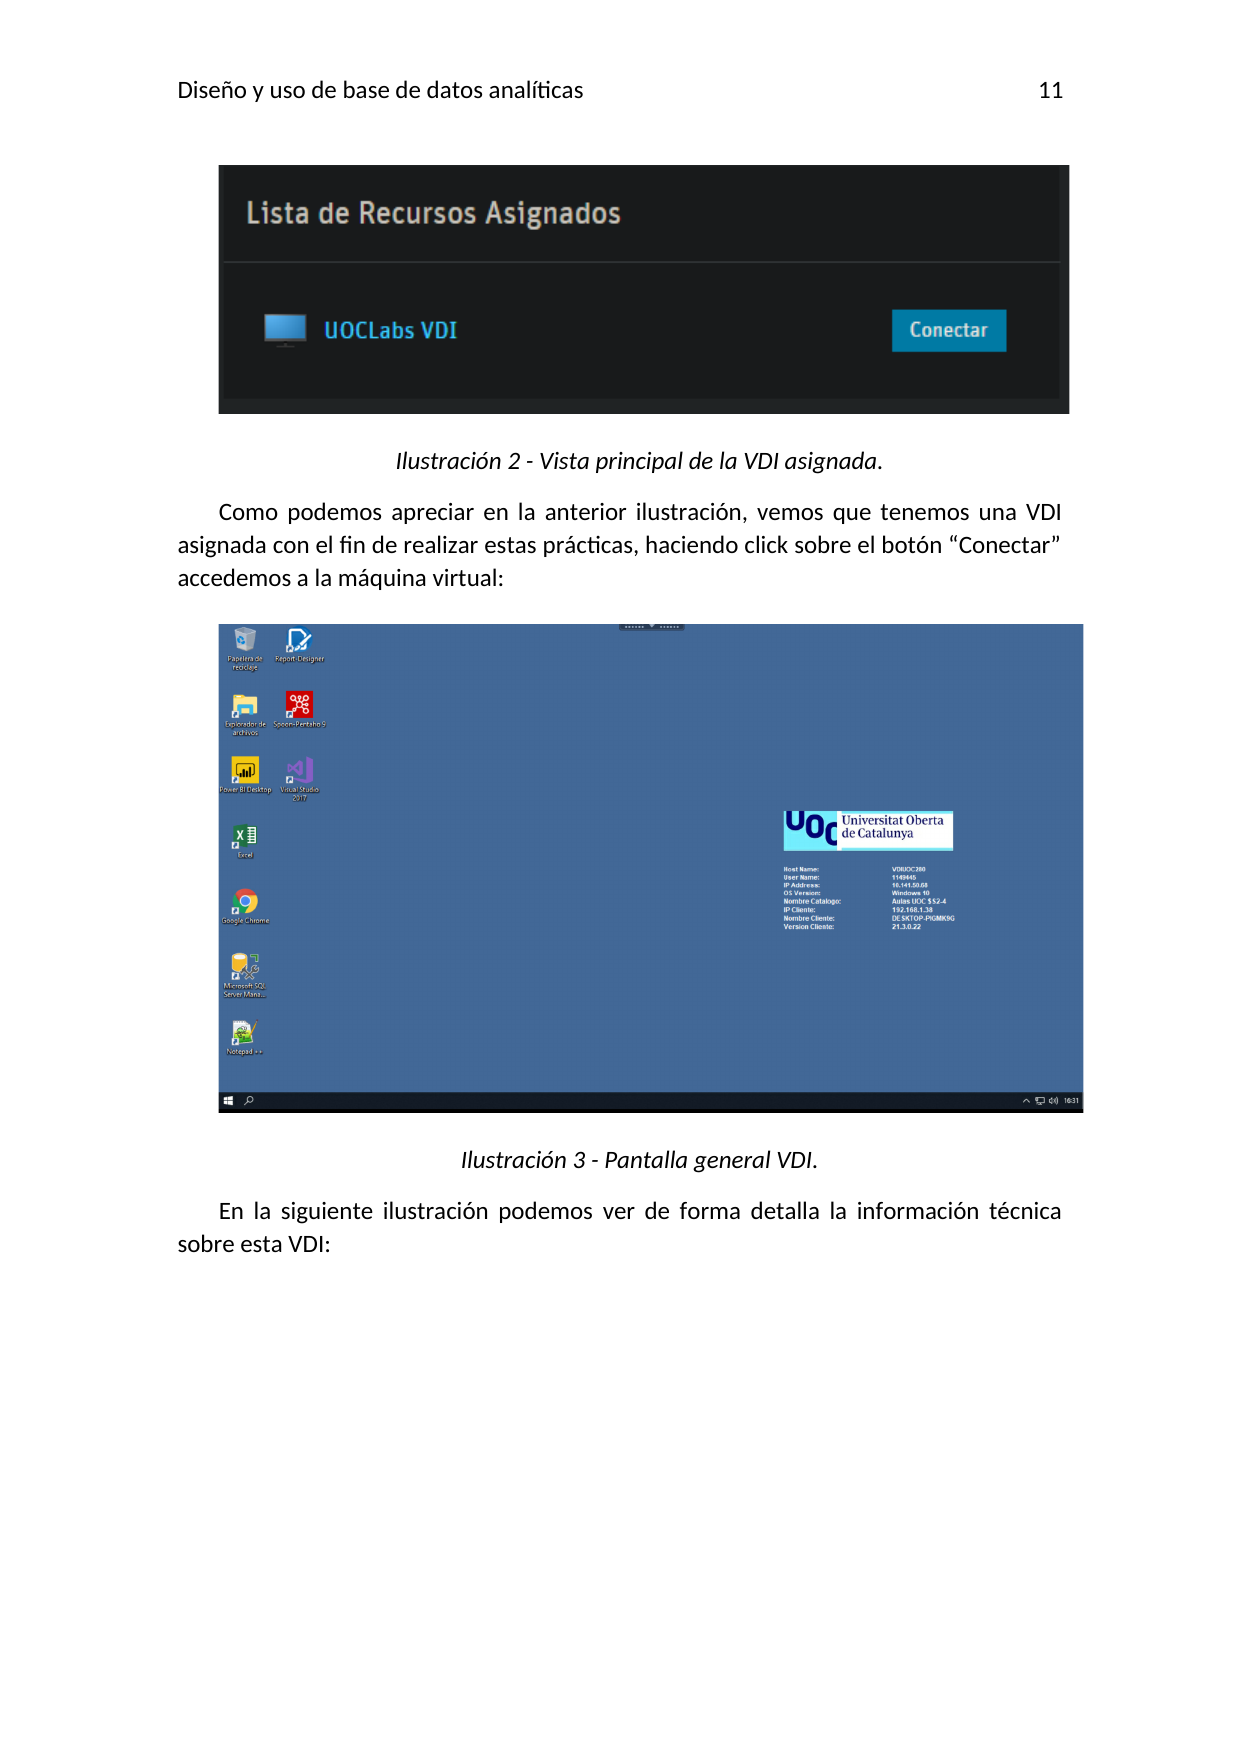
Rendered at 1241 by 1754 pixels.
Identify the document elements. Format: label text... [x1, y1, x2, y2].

text En la siguiente ilustración podemos ver de forma detalla la información técnica sobre esta VDI: [177, 1195, 1063, 1259]
text Como podemos apreciar en la anterior ilustración, vemos que tenemos una VDI asignada con el fin de realizar estas prácticas, haciendo click sobre el botón “Conectar” accedemos a la máquina virtual: [177, 496, 1063, 593]
picture [218, 624, 1084, 1113]
picture [218, 165, 1070, 414]
